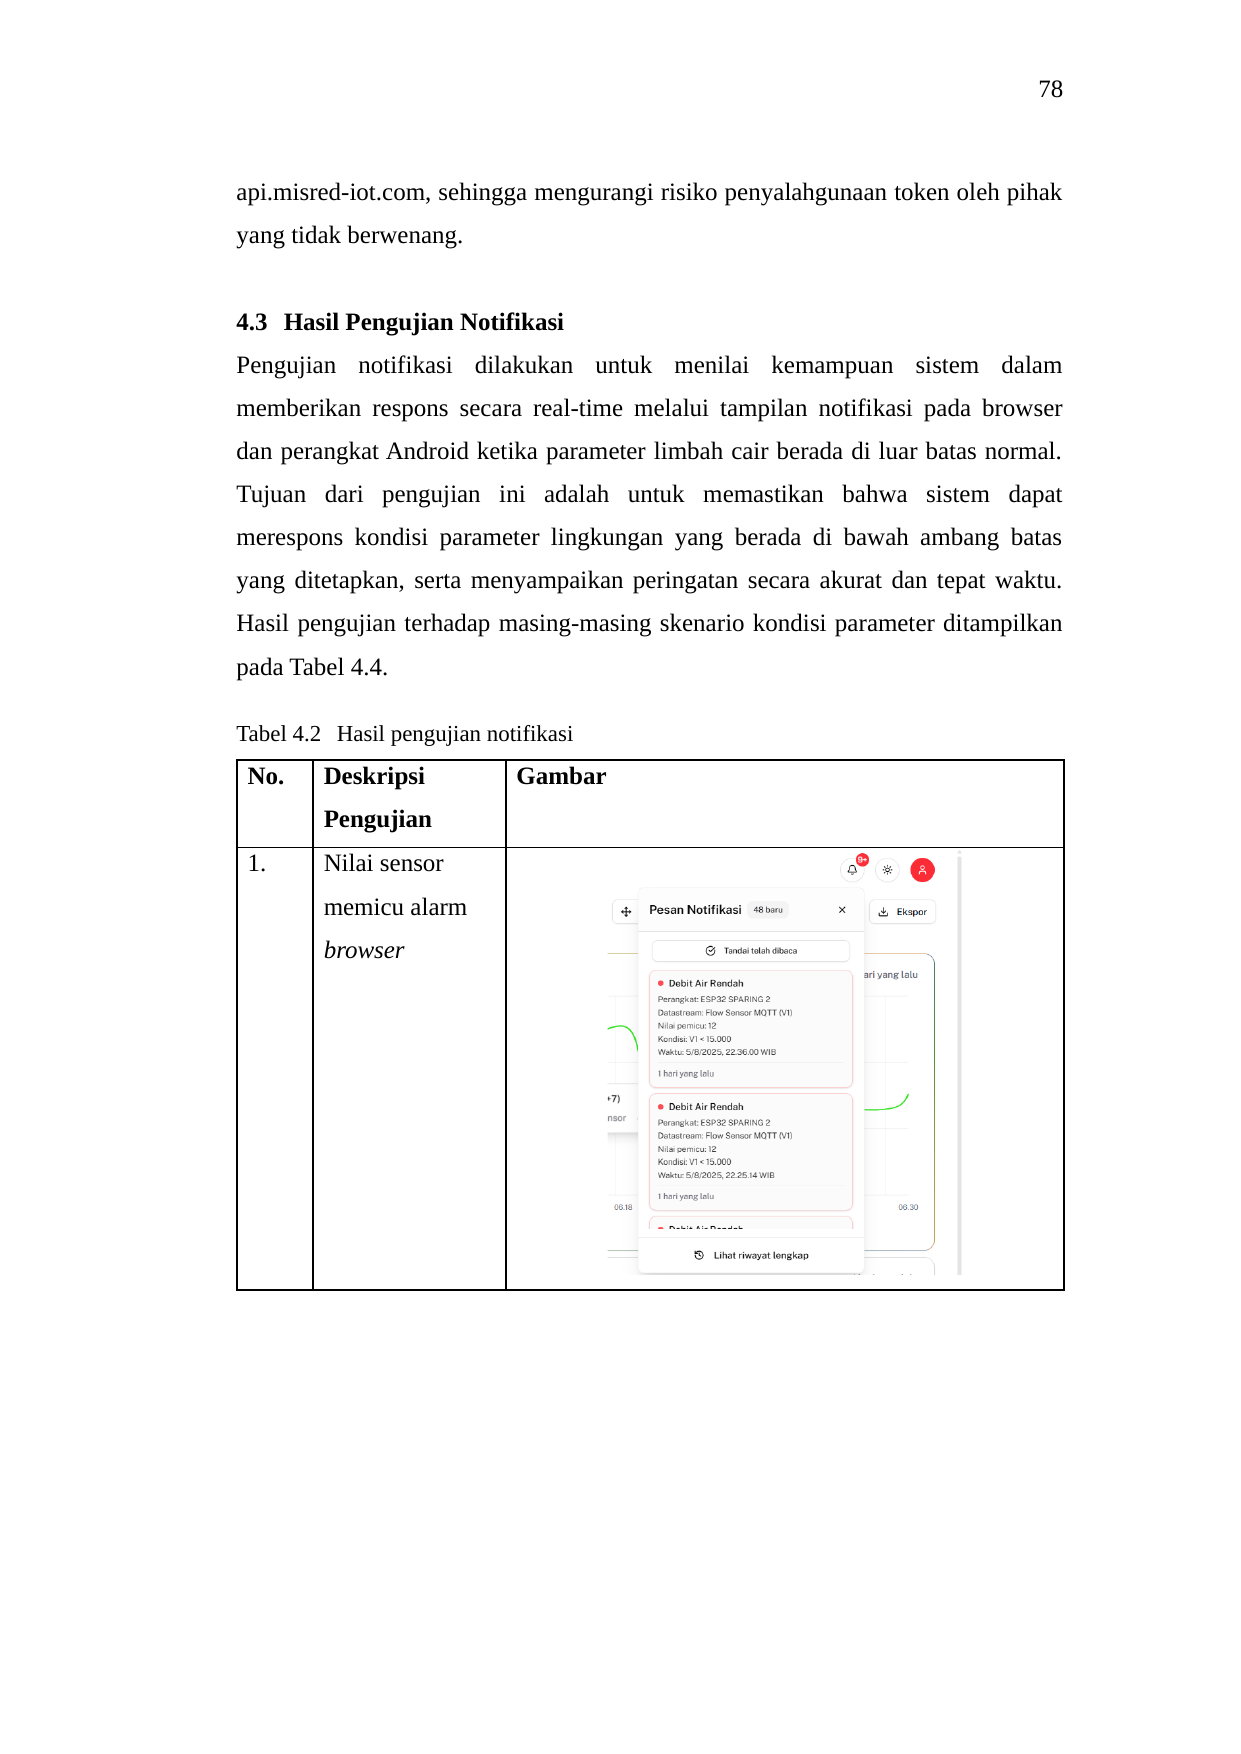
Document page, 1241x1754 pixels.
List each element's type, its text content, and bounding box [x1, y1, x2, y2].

table_header No. [238, 761, 312, 847]
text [236, 177, 1063, 249]
table_header Deskripsi Pengujian [314, 761, 505, 847]
text Hasil Pengujian Notifikasi [236, 307, 1063, 335]
table_header Gambar [507, 761, 1063, 847]
table_cell 1. [238, 848, 312, 1289]
text Hasil pengujian notifikasi [236, 720, 1063, 746]
table_cell Nilai sensor memicu alarm browser [314, 848, 505, 1289]
picture [607, 848, 962, 1275]
table_cell [507, 848, 1063, 1289]
text Pengujian notifikasi dilakukan untuk menilai kemampuan sistem dalam memberikan respons secara real-time melalui tampilan notifikasi pada browser dan perangkat Android ketika parameter limbah cair berada di luar batas normal. Tujuan dari pengujian ini adalah untuk memastikan bahwa sistem dapat merespons kondisi parameter lingkungan yang berada di bawah ambang batas yang ditetapkan, serta menyampaikan peringatan secara akurat dan tepat waktu. Hasil pengujian terhadap masing-masing skenario kondisi parameter ditampilkan pada Tabel 4.4. [236, 350, 1063, 680]
